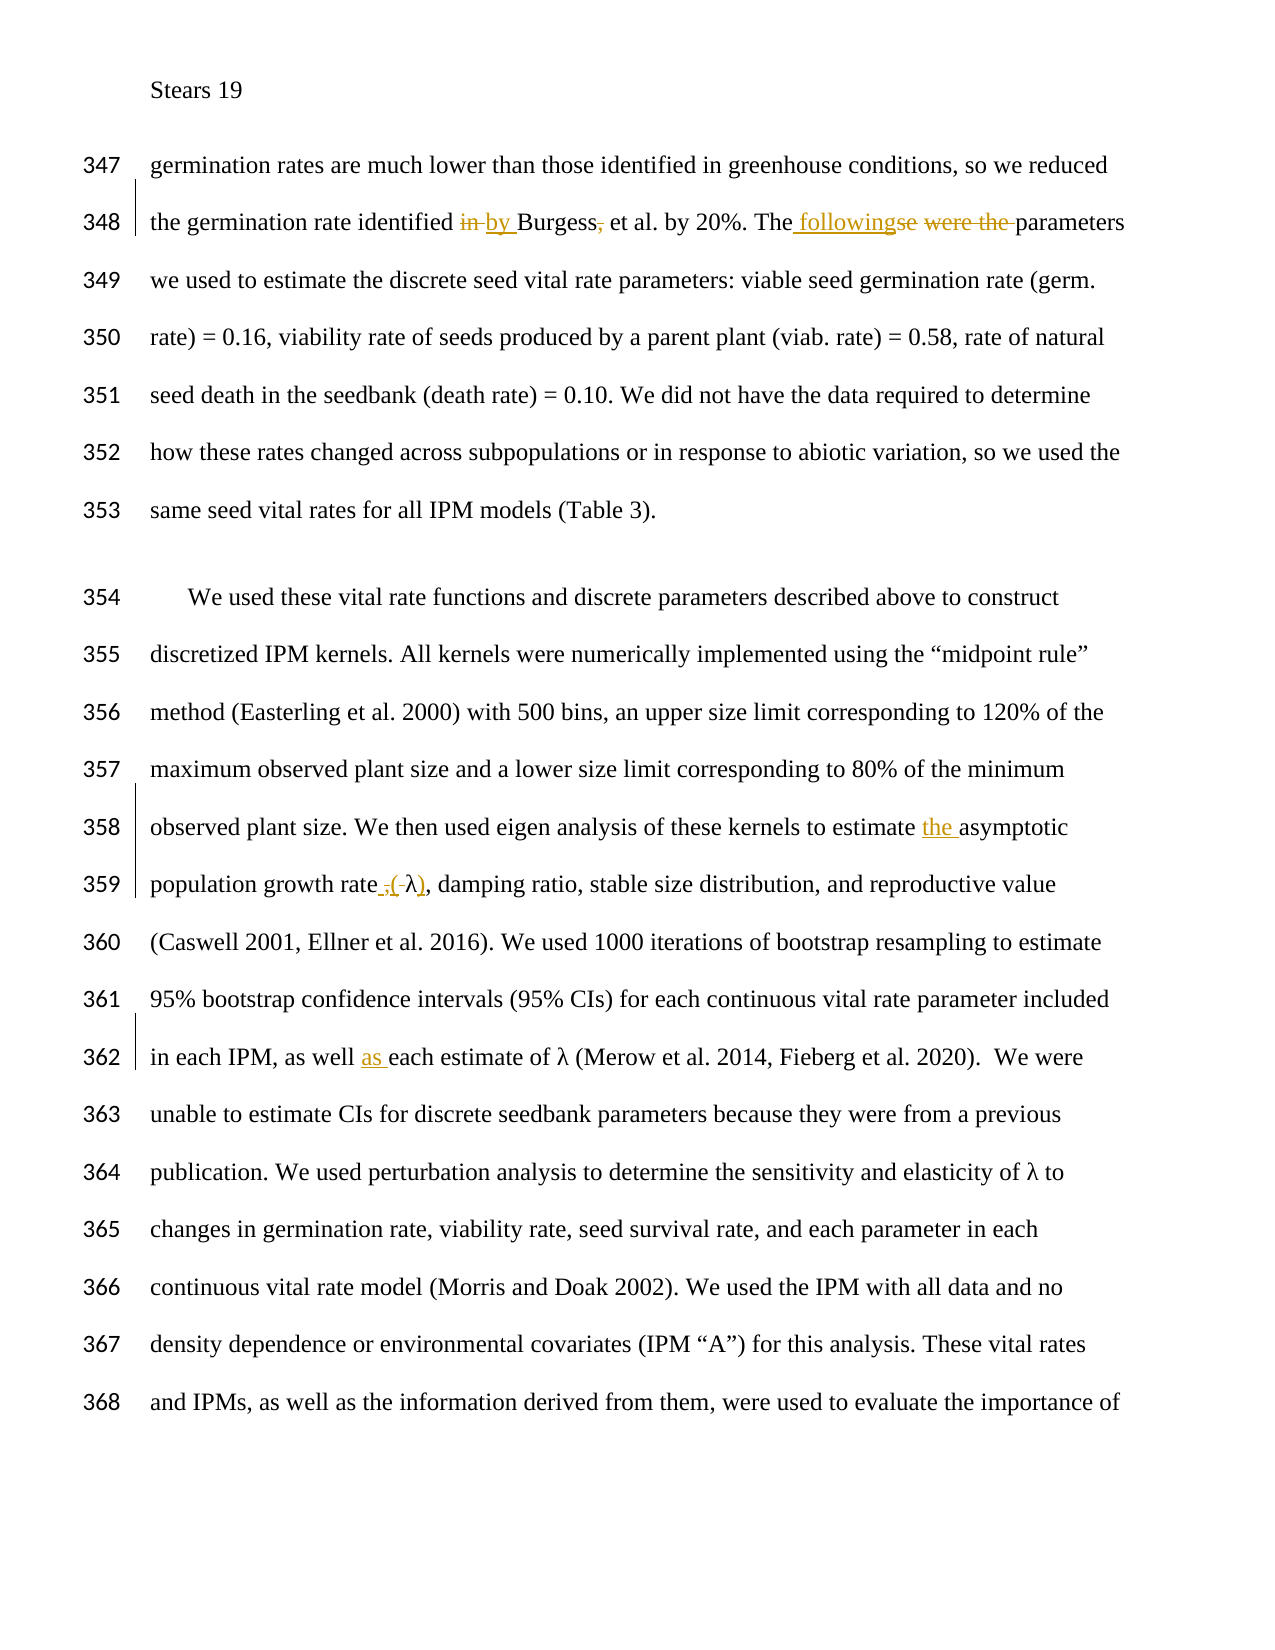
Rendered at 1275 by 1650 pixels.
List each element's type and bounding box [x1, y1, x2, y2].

text [150, 582, 1125, 1415]
text [150, 150, 1125, 524]
